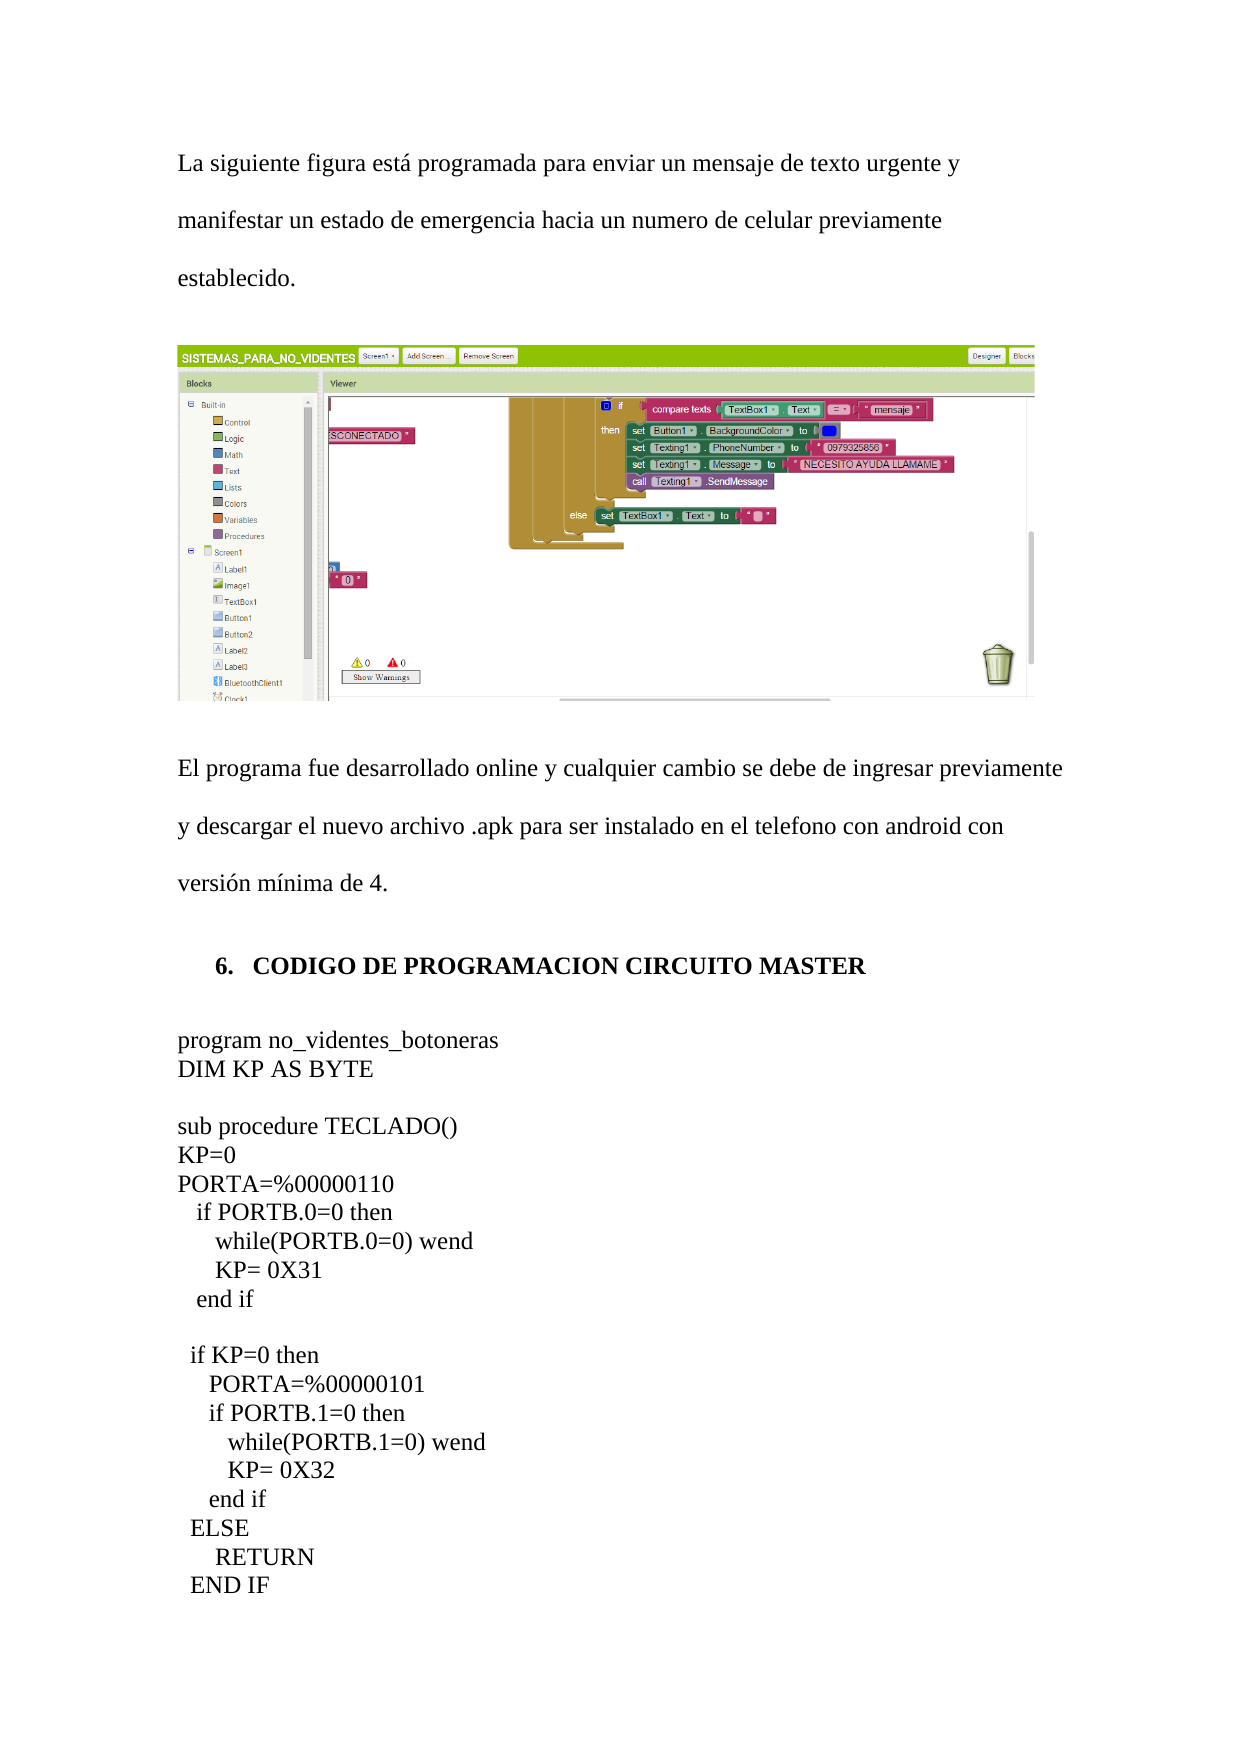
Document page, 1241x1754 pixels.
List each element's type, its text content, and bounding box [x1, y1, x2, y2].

text while(PORTB.0=0) wend [177, 1226, 1063, 1255]
list CODIGO DE PROGRAMACION CIRCUITO MASTER [215, 951, 1063, 979]
text KP= 0X32 [177, 1456, 1063, 1484]
text if KP=0 then [177, 1341, 1063, 1369]
text END IF [177, 1571, 1063, 1599]
text end if [177, 1284, 1063, 1312]
text while(PORTB.1=0) wend [177, 1427, 1063, 1456]
text KP=0 [177, 1140, 1063, 1169]
text if PORTB.0=0 then [177, 1197, 1063, 1226]
text PORTA=%00000110 [177, 1169, 1063, 1197]
text end if [177, 1484, 1063, 1513]
text program no_videntes_botoneras [177, 1025, 1063, 1054]
text sub procedure TECLADO() [177, 1111, 1063, 1140]
text KP= 0X31 [177, 1255, 1063, 1284]
text PORTA=%00000101 [177, 1369, 1063, 1398]
text RETURN [177, 1542, 1063, 1571]
text DIM KP AS BYTE [177, 1054, 1063, 1082]
text El programa fue desarrollado online y cualquier cambio se debe de ingresar previamente y descargar el nuevo archivo .apk para ser instalado en el telefono con android con versión mínima de 4. [177, 753, 1063, 897]
text if PORTB.1=0 then [177, 1398, 1063, 1427]
text La siguiente figura está programada para enviar un mensaje de texto urgente y manifestar un estado de emergencia hacia un numero de celular previamente establecido. [177, 148, 1063, 291]
picture [177, 345, 1035, 701]
text ELSE [177, 1513, 1063, 1542]
